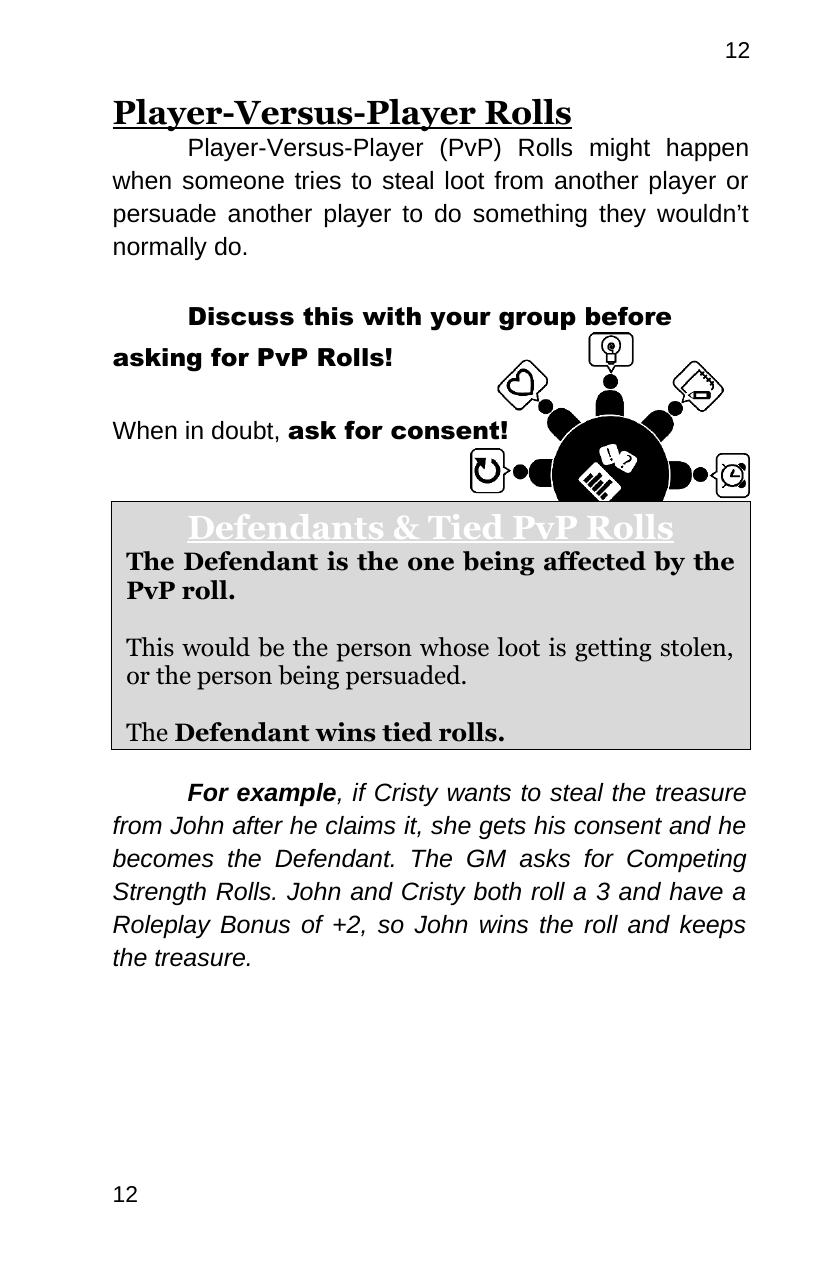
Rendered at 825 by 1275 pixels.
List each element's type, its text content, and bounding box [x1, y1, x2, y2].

subtitle Player-Versus-Player Rolls [112, 94, 750, 132]
text When in doubt, ask for consent! [112, 412, 544, 447]
text Discuss this with your group before asking for PvP Rolls! [112, 298, 750, 374]
text Player-Versus-Player (PvP) Rolls might happen when someone tries to steal loot from another player or persuade another player to do something they wouldn’t normally do. [112, 133, 750, 261]
picture [470, 374, 750, 501]
text For example, if Cristy wants to steal the treasure from John after he claims it, she gets his consent and he becomes the Defendant. The GM asks for Competing Strength Rolls. John and Cristy both roll a 3 and have a Roleplay Bonus of +2, so John wins the roll and keeps the treasure. [112, 778, 750, 971]
